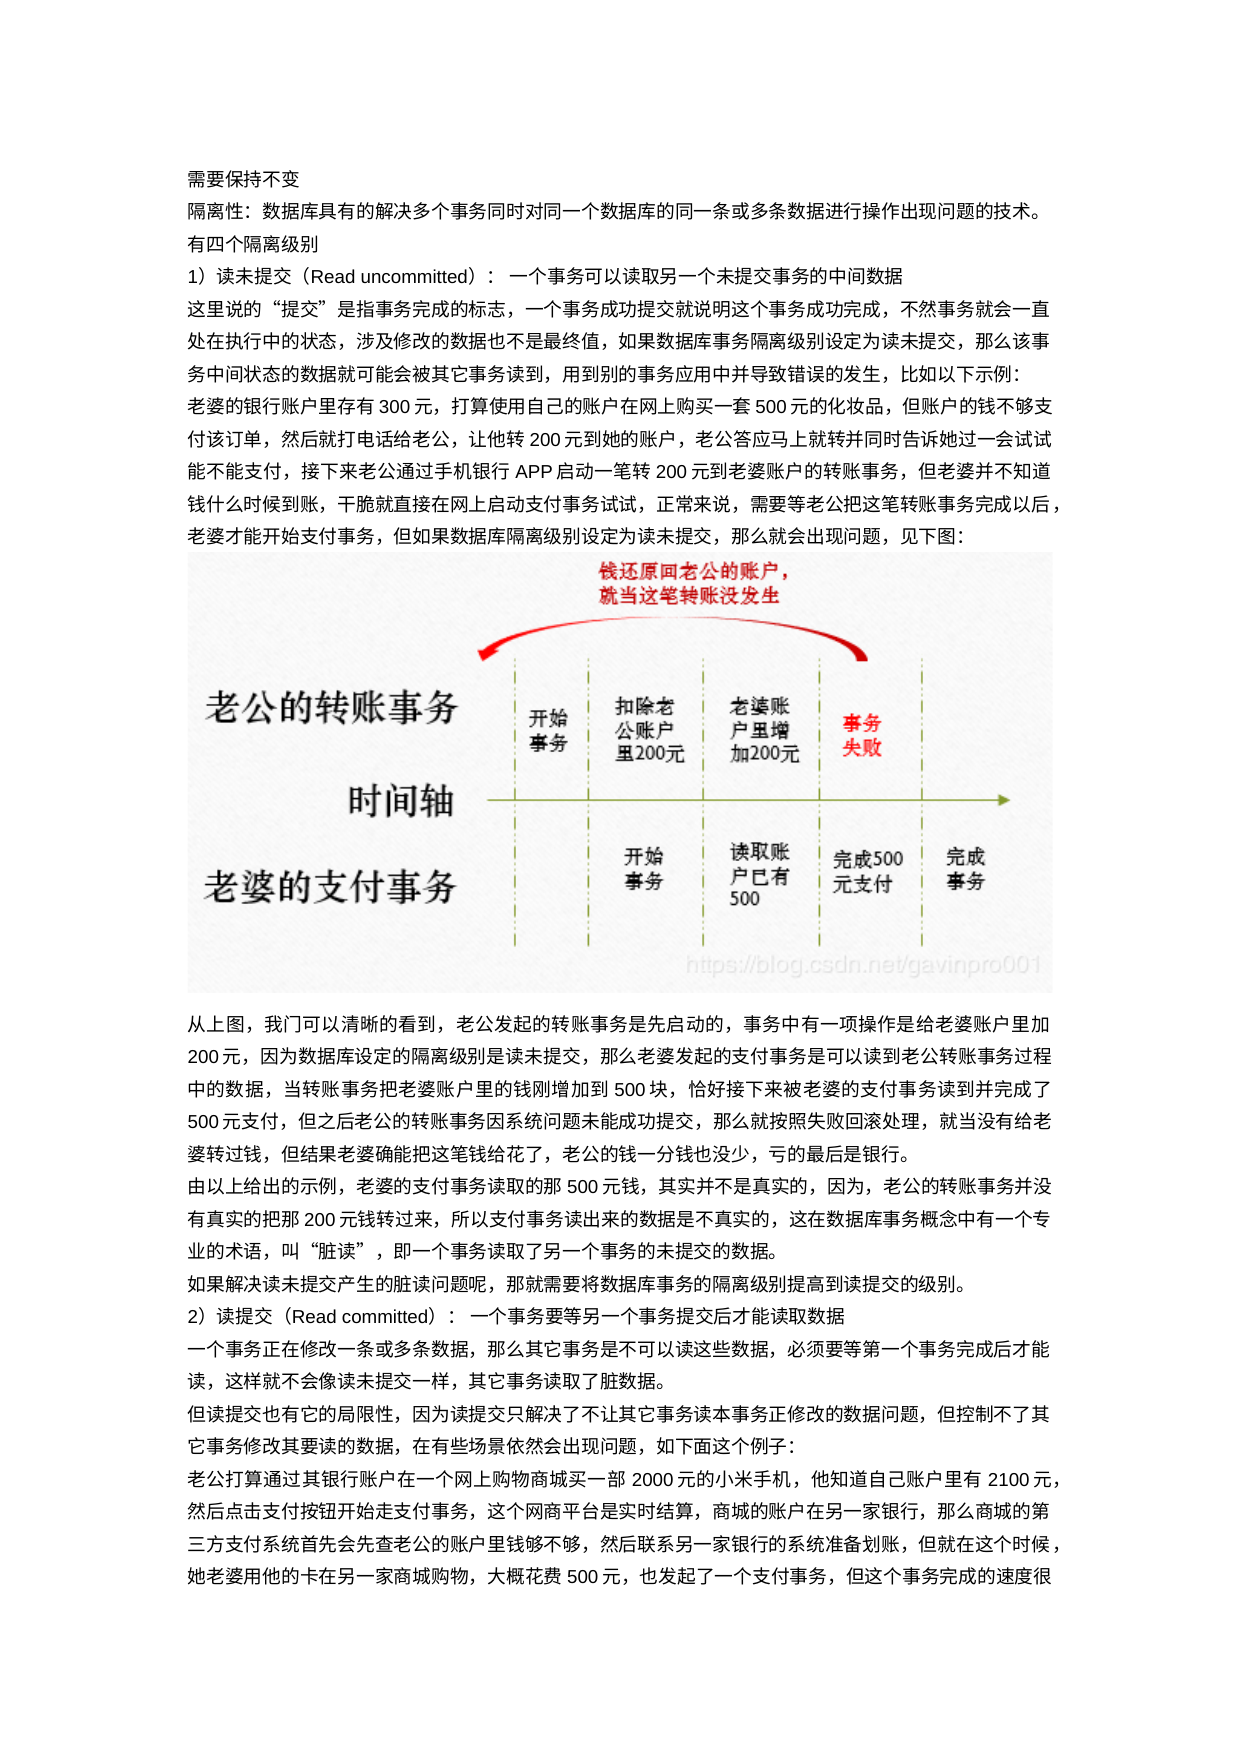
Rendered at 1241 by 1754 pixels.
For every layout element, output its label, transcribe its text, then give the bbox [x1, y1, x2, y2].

text 这里说的“提交”是指事务完成的标志，一个事务成功提交就说明这个事务成功完成，不然事务就会一直处在执行中的状态，涉及修改的数据也不是最终值，如果数据库事务隔离级别设定为读未提交，那么该事务中间状态的数据就可能会被其它事务读到，用到别的事务应用中并导致错误的发生，比如以下示例： [187, 292, 1053, 389]
picture [187, 552, 1053, 993]
text 从上图，我门可以清晰的看到，老公发起的转账事务是先启动的，事务中有一项操作是给老婆账户里加200元，因为数据库设定的隔离级别是读未提交，那么老婆发起的支付事务是可以读到老公转账事务过程中的数据，当转账事务把老婆账户里的钱刚增加到500块，恰好接下来被老婆的支付事务读到并完成了500元支付，但之后老公的转账事务因系统问题未能成功提交，那么就按照失败回滚处理，就当没有给老婆转过钱，但结果老婆确能把这笔钱给花了，老公的钱一分钱也没少，亏的最后是银行。 [187, 1007, 1053, 1169]
text 但读提交也有它的局限性，因为读提交只解决了不让其它事务读本事务正修改的数据问题，但控制不了其它事务修改其要读的数据，在有些场景依然会出现问题，如下面这个例子： [187, 1397, 1053, 1462]
text 一个事务正在修改一条或多条数据，那么其它事务是不可以读这些数据，必须要等第一个事务完成后才能读，这样就不会像读未提交一样，其它事务读取了脏数据。 [187, 1332, 1053, 1397]
text 1）读未提交（Read uncommitted）： 一个事务可以读取另一个未提交事务的中间数据 [187, 259, 1053, 292]
text 由以上给出的示例，老婆的支付事务读取的那500元钱，其实并不是真实的，因为，老公的转账事务并没有真实的把那200元钱转过来，所以支付事务读出来的数据是不真实的，这在数据库事务概念中有一个专业的术语，叫“脏读”，即一个事务读取了另一个事务的未提交的数据。 [187, 1169, 1053, 1267]
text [187, 1462, 1053, 1592]
text 如果解决读未提交产生的脏读问题呢，那就需要将数据库事务的隔离级别提高到读提交的级别。 [187, 1267, 1053, 1299]
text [187, 162, 1053, 194]
text 隔离性：数据库具有的解决多个事务同时对同一个数据库的同一条或多条数据进行操作出现问题的技术。有四个隔离级别 [187, 194, 1053, 259]
text 老婆的银行账户里存有300元，打算使用自己的账户在网上购买一套500元的化妆品，但账户的钱不够支付该订单，然后就打电话给老公，让他转200元到她的账户，老公答应马上就转并同时告诉她过一会试试能不能支付，接下来老公通过手机银行APP启动一笔转200元到老婆账户的转账事务，但老婆并不知道钱什么时候到账，干脆就直接在网上启动支付事务试试，正常来说，需要等老公把这笔转账事务完成以后，老婆才能开始支付事务，但如果数据库隔离级别设定为读未提交，那么就会出现问题，见下图： [187, 389, 1053, 552]
text 2）读提交（Read committed）： 一个事务要等另一个事务提交后才能读取数据 [187, 1299, 1053, 1332]
